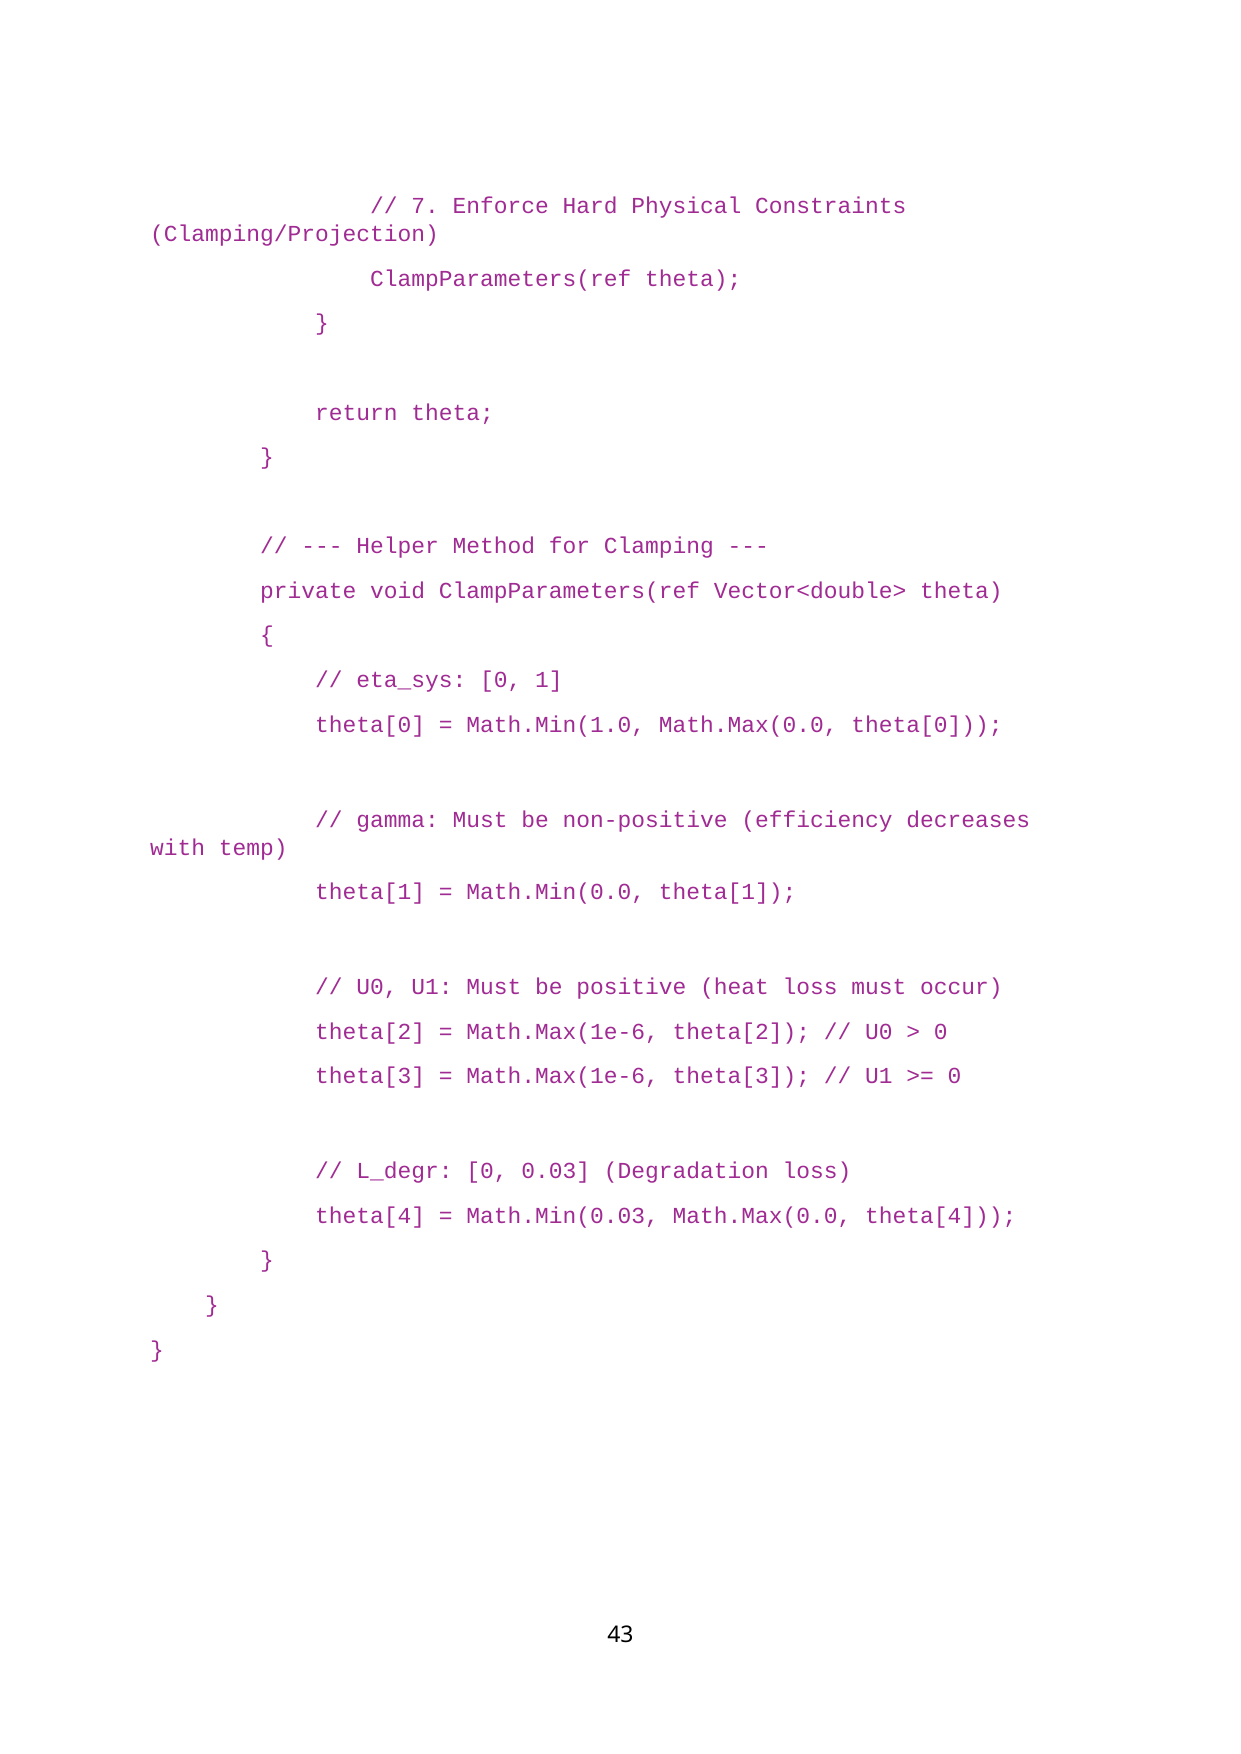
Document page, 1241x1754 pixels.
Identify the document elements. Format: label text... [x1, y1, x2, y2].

text } [150, 1338, 1090, 1364]
text ClampParameters(ref theta); [150, 267, 1090, 293]
text } [150, 445, 1090, 471]
text theta[2] = Math.Max(1e-6, theta[2]); // U0 > 0 [150, 1020, 1090, 1046]
text private void ClampParameters(ref Vector<double> theta) [150, 579, 1090, 605]
text // U0, U1: Must be positive (heat loss must occur) [150, 975, 1090, 1001]
text { [150, 624, 1090, 650]
text // L_degr: [0, 0.03] (Degradation loss) [150, 1159, 1090, 1186]
text } [150, 1249, 1090, 1275]
text return theta; [150, 401, 1090, 427]
text theta[3] = Math.Max(1e-6, theta[3]); // U1 >= 0 [150, 1064, 1090, 1091]
text } [150, 312, 1090, 338]
text theta[0] = Math.Min(1.0, Math.Max(0.0, theta[0])); [150, 713, 1090, 739]
text theta[1] = Math.Min(0.0, theta[1]); [150, 880, 1090, 906]
text } [150, 1293, 1090, 1319]
text // gamma: Must be non-positive (efficiency decreases with temp) [150, 808, 1090, 862]
text // eta_sys: [0, 1] [150, 668, 1090, 694]
text // 7. Enforce Hard Physical Constraints (Clamping/Projection) [150, 194, 1090, 248]
text theta[4] = Math.Min(0.03, Math.Max(0.0, theta[4])); [150, 1204, 1090, 1230]
text // --- Helper Method for Clamping --- [150, 534, 1090, 561]
